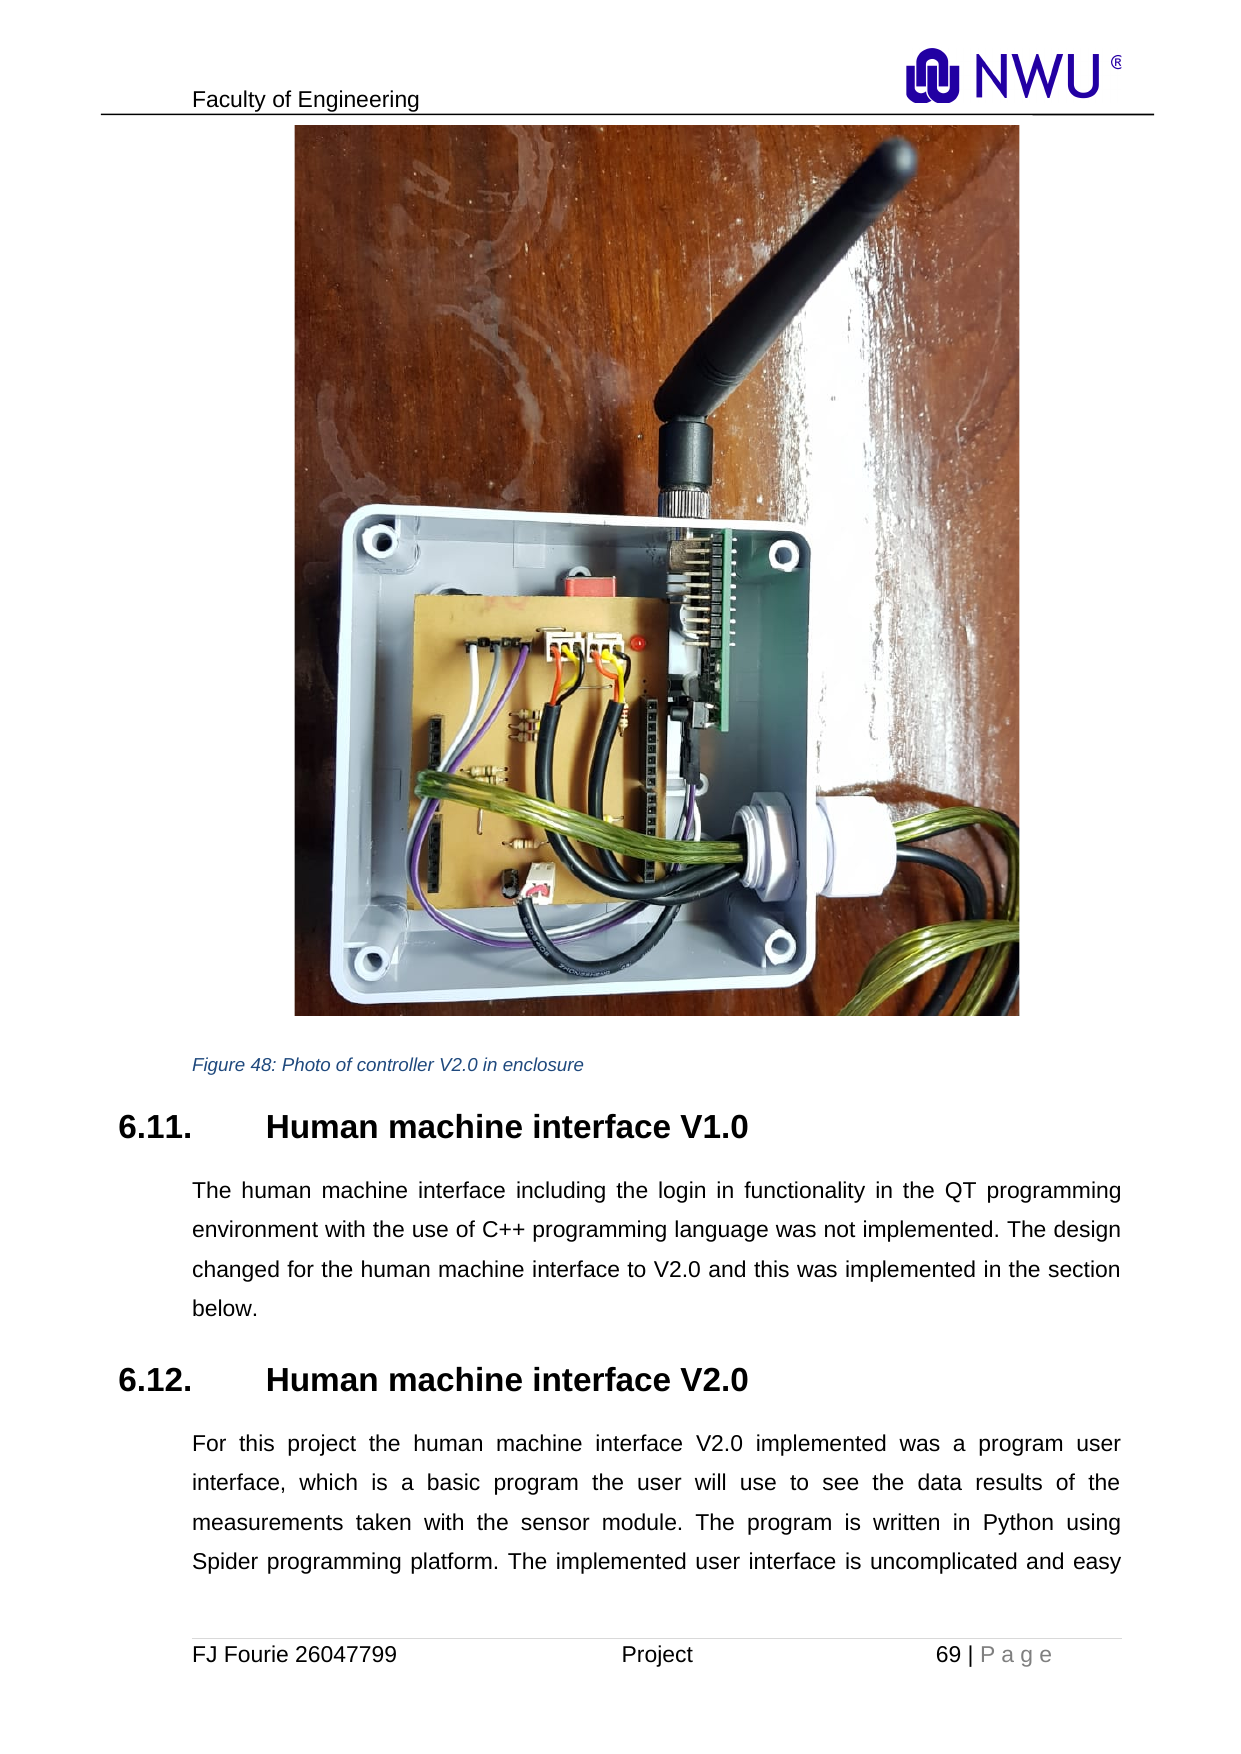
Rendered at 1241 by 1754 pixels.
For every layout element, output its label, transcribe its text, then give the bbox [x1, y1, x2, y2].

text The human machine interface including the login in functionality in the QT programming environment with the use of C++ programming language was not implemented. The design changed for the human machine interface to V2.0 and this was implemented in the section below. [192, 1177, 1122, 1322]
subtitle Human machine interface V2.0 [118, 1360, 1122, 1398]
subtitle Human machine interface V1.0 [118, 1107, 1122, 1145]
text Figure 48: Photo of controller V2.0 in enclosure [192, 1053, 1122, 1075]
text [192, 1430, 1122, 1574]
picture [294, 125, 1020, 1016]
picture [905, 48, 1122, 103]
